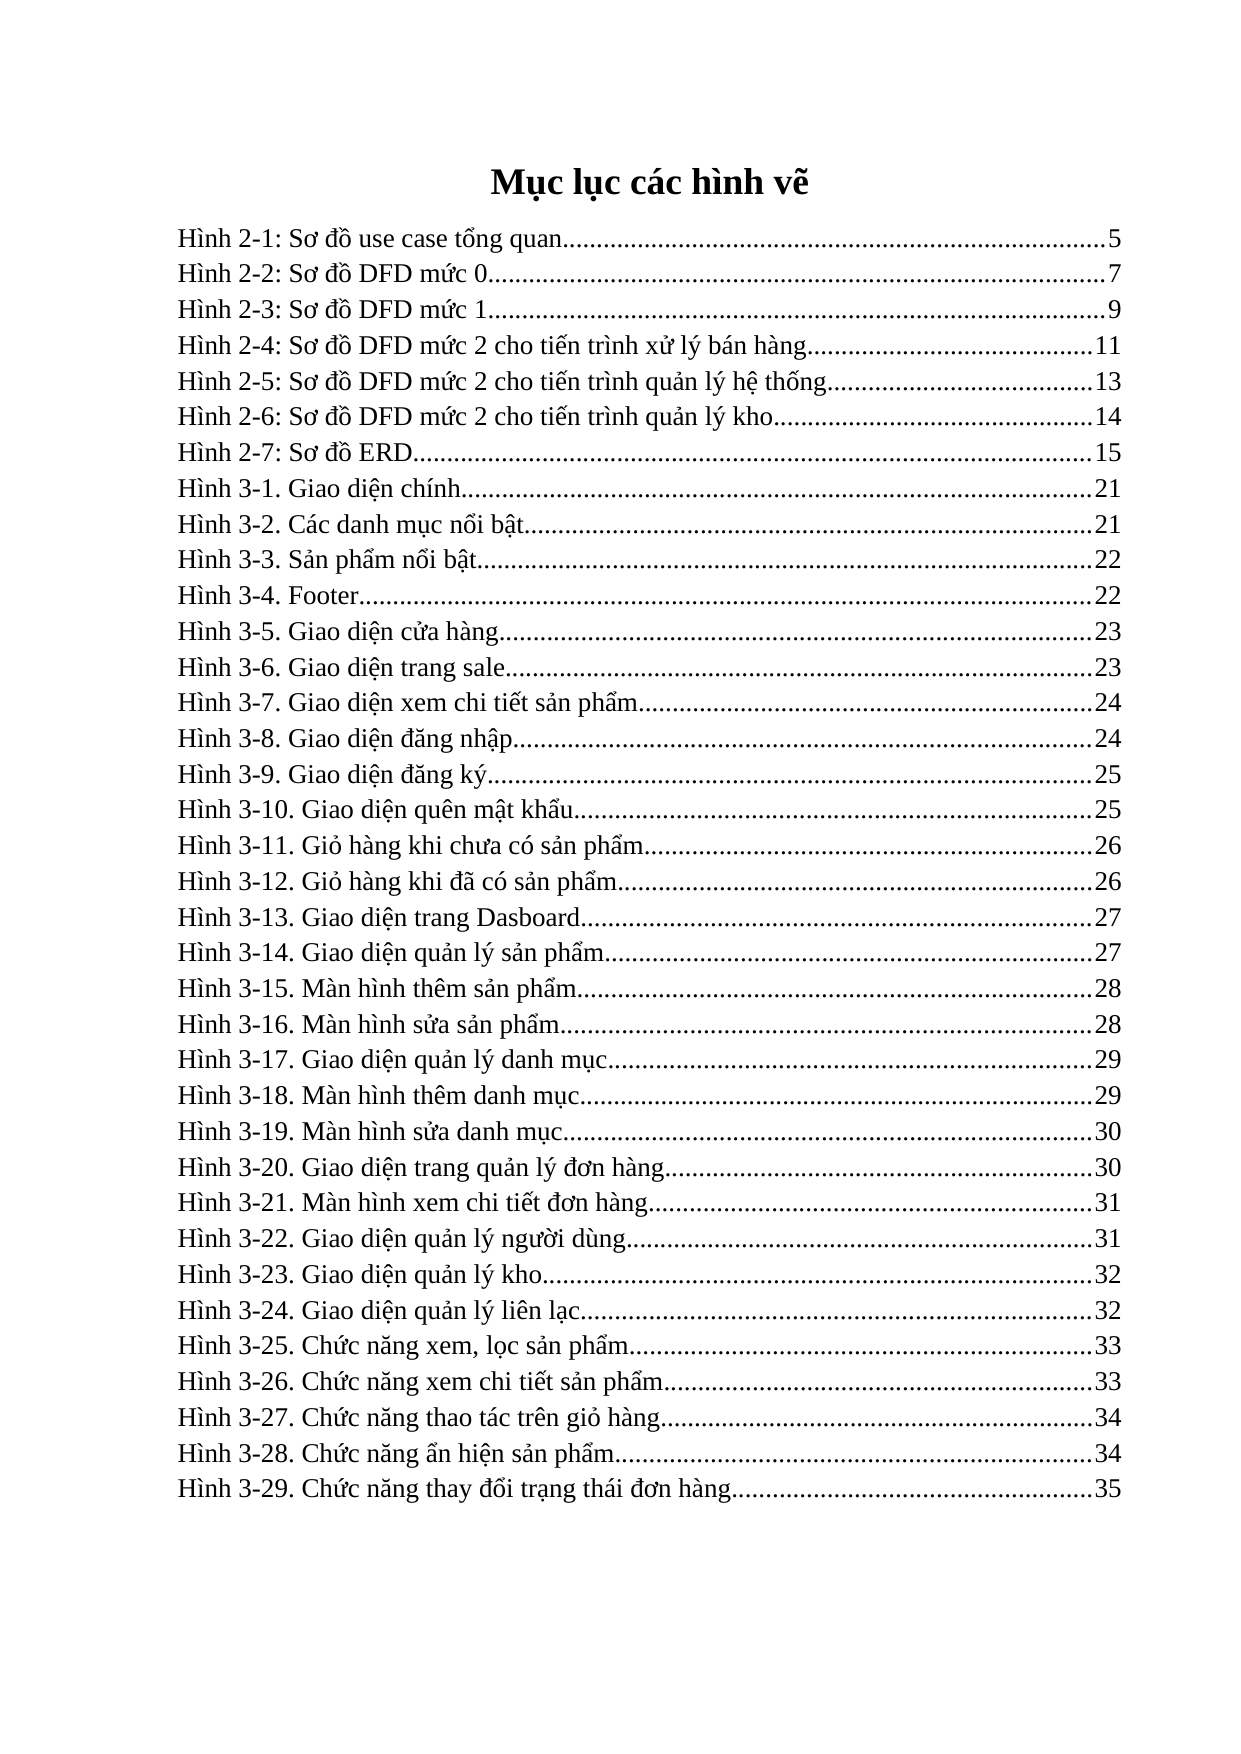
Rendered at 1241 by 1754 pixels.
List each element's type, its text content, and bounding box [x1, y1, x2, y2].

text Hình 3-5. Giao diện cửa hàng 23 [177, 615, 1122, 646]
text Hình 2-6: Sơ đồ DFD mức 2 cho tiến trình quản lý kho 14 [177, 401, 1122, 432]
text Hình 3-20. Giao diện trang quản lý đơn hàng 30 [177, 1151, 1122, 1182]
text Hình 3-15. Màn hình thêm sản phẩm 28 [177, 972, 1122, 1003]
text Hình 3-2. Các danh mục nổi bật 21 [177, 508, 1122, 539]
text Hình 3-7. Giao diện xem chi tiết sản phẩm 24 [177, 686, 1122, 717]
text Hình 3-16. Màn hình sửa sản phẩm 28 [177, 1008, 1122, 1039]
text Hình 3-21. Màn hình xem chi tiết đơn hàng 31 [177, 1187, 1122, 1218]
text Hình 2-3: Sơ đồ DFD mức 1 9 [177, 293, 1122, 324]
text Hình 3-3. Sản phẩm nổi bật 22 [177, 543, 1122, 574]
text Hình 2-7: Sơ đồ ERD 15 [177, 436, 1122, 467]
text Hình 3-10. Giao diện quên mật khẩu 25 [177, 793, 1122, 825]
text Hình 3-13. Giao diện trang Dasboard 27 [177, 901, 1122, 932]
text Hình 2-2: Sơ đồ DFD mức 0 7 [177, 258, 1122, 289]
text Hình 3-24. Giao diện quản lý liên lạc 32 [177, 1294, 1122, 1325]
text Hình 3-23. Giao diện quản lý kho 32 [177, 1258, 1122, 1289]
text Hình 3-26. Chức năng xem chi tiết sản phẩm 33 [177, 1365, 1122, 1396]
text Hình 3-8. Giao diện đăng nhập 24 [177, 722, 1122, 753]
text Hình 3-25. Chức năng xem, lọc sản phẩm 33 [177, 1329, 1122, 1361]
text Hình 3-9. Giao diện đăng ký 25 [177, 758, 1122, 789]
text Hình 3-4. Footer 22 [177, 579, 1122, 610]
text Hình 3-14. Giao diện quản lý sản phẩm 27 [177, 936, 1122, 968]
text Hình 3-17. Giao diện quản lý danh mục 29 [177, 1044, 1122, 1075]
text Hình 3-19. Màn hình sửa danh mục 30 [177, 1115, 1122, 1146]
text Hình 3-27. Chức năng thao tác trên giỏ hàng 34 [177, 1401, 1122, 1432]
text Hình 3-1. Giao diện chính 21 [177, 472, 1122, 503]
text Hình 2-4: Sơ đồ DFD mức 2 cho tiến trình xử lý bán hàng 11 [177, 329, 1122, 360]
text Hình 2-1: Sơ đồ use case tổng quan 5 [177, 222, 1122, 253]
text Hình 3-18. Màn hình thêm danh mục 29 [177, 1079, 1122, 1111]
text Hình 3-29. Chức năng thay đổi trạng thái đơn hàng 35 [177, 1472, 1122, 1503]
text Hình 2-5: Sơ đồ DFD mức 2 cho tiến trình quản lý hệ thống 13 [177, 365, 1122, 396]
subtitle Mục lục các hình vẽ [177, 160, 1122, 203]
text Hình 3-12. Giỏ hàng khi đã có sản phẩm 26 [177, 865, 1122, 896]
text Hình 3-28. Chức năng ẩn hiện sản phẩm 34 [177, 1437, 1122, 1468]
text Hình 3-11. Giỏ hàng khi chưa có sản phẩm 26 [177, 829, 1122, 860]
text Hình 3-6. Giao diện trang sale 23 [177, 651, 1122, 682]
text Hình 3-22. Giao diện quản lý người dùng 31 [177, 1222, 1122, 1253]
